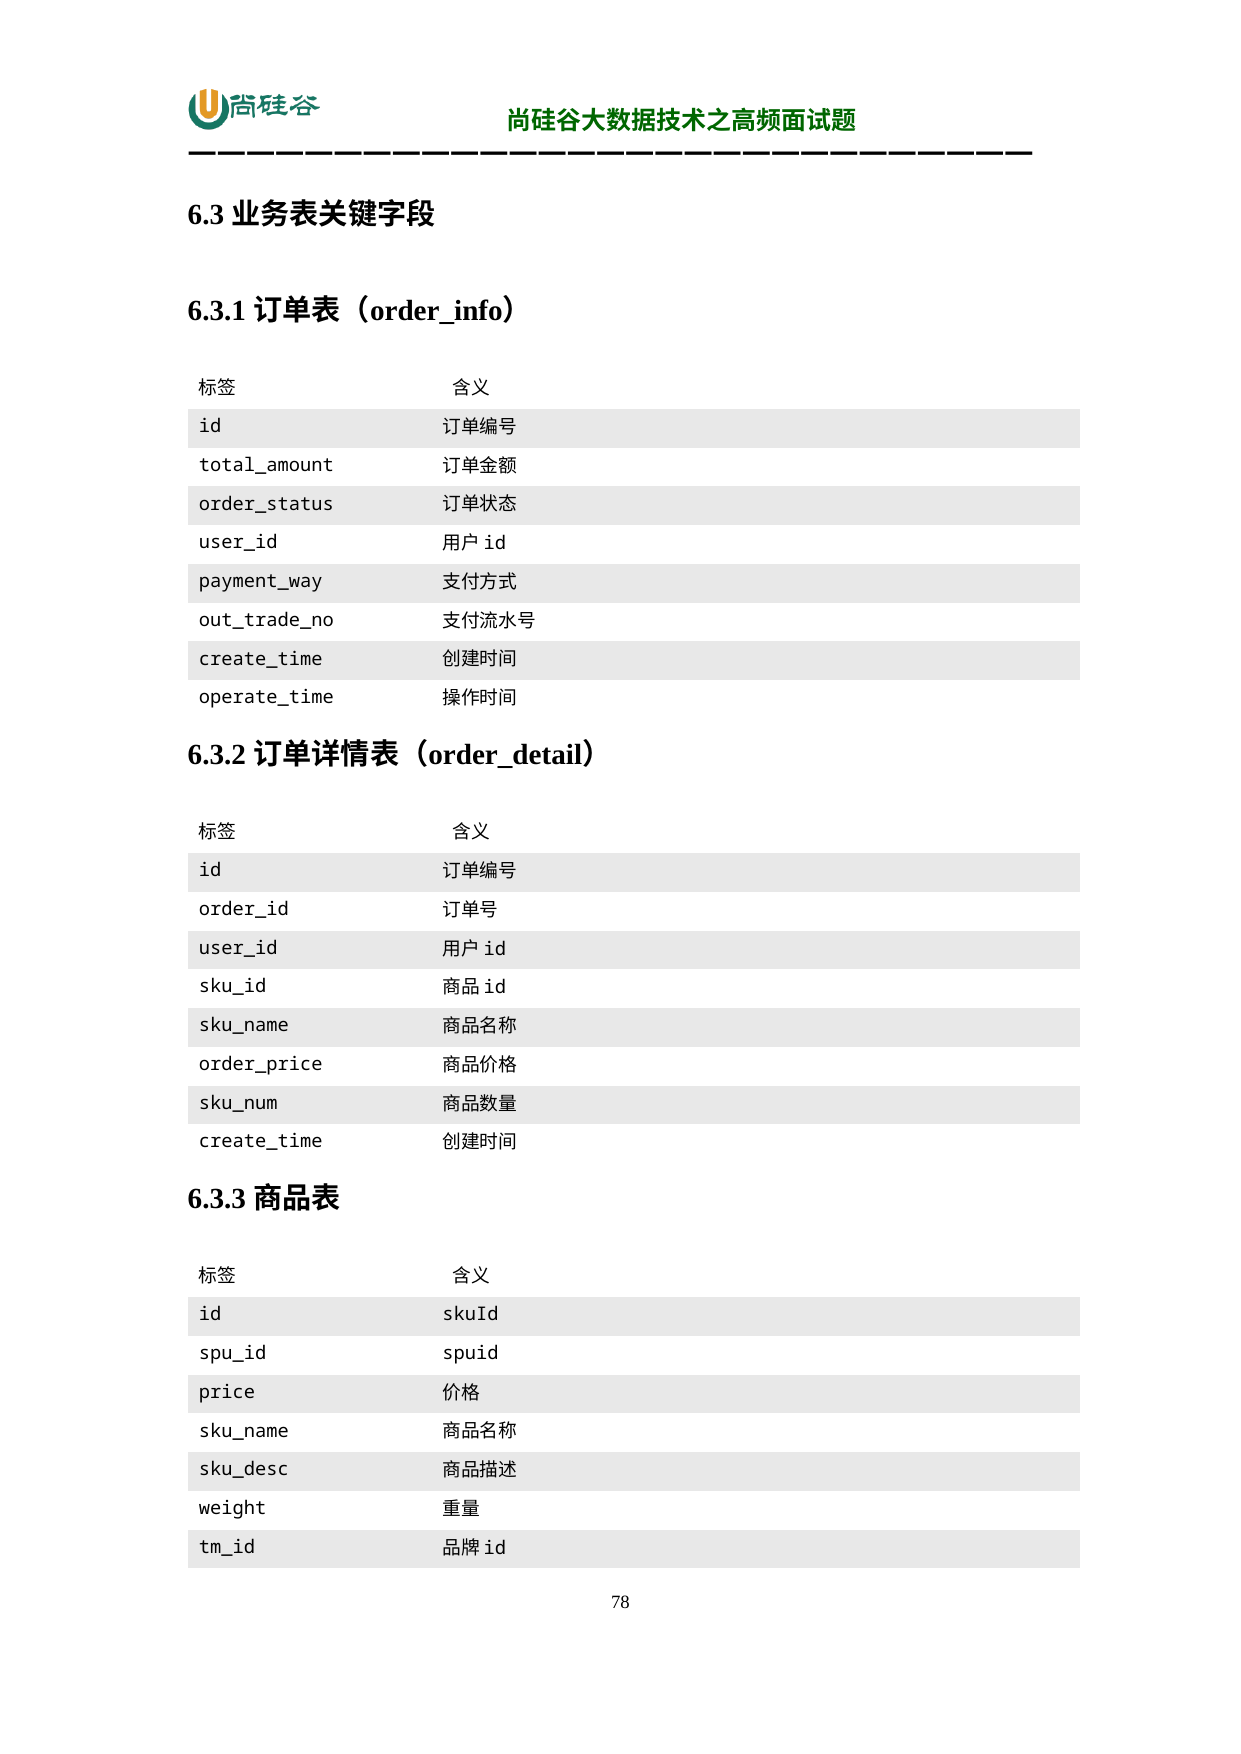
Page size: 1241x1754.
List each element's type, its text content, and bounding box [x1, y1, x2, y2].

table_cell sku_id [188, 969, 431, 1008]
table_cell 商品名称 [431, 1414, 1080, 1452]
table_cell create_time [188, 1124, 431, 1163]
table_cell 订单号 [431, 892, 1080, 931]
subtitle 6.3.1 订单表（order_info） [187, 275, 1053, 340]
table_header 标签 [188, 370, 441, 409]
table_header 含义 [441, 370, 1080, 409]
table_cell operate_time [188, 680, 431, 719]
subtitle 6.3 业务表关键字段 [187, 179, 1053, 244]
table_cell weight [188, 1491, 431, 1530]
table_cell sku_name [188, 1008, 431, 1047]
table_cell order_price [188, 1047, 431, 1086]
table_cell price [188, 1375, 431, 1413]
table_cell 订单金额 [431, 448, 1080, 486]
subtitle 6.3.2 订单详情表（order_detail） [187, 719, 1053, 784]
table_cell 支付方式 [431, 564, 1080, 603]
table_header 标签 [188, 814, 441, 853]
table_cell spuid [431, 1336, 1080, 1375]
table_cell 订单状态 [431, 486, 1080, 525]
table_cell create_time [188, 641, 431, 680]
table_cell 商品价格 [431, 1047, 1080, 1086]
table_cell 商品名称 [431, 1008, 1080, 1047]
table_cell 商品id [431, 969, 1080, 1008]
picture [187, 88, 320, 130]
table_cell 商品描述 [431, 1452, 1080, 1491]
table_cell 订单编号 [431, 409, 1080, 448]
table_cell sku_desc [188, 1452, 431, 1491]
table_cell 创建时间 [431, 641, 1080, 680]
table_cell sku_num [188, 1086, 431, 1124]
table_cell 创建时间 [431, 1124, 1080, 1163]
table_cell order_id [188, 892, 431, 931]
table_cell 操作时间 [431, 680, 1080, 719]
table_cell 商品数量 [431, 1086, 1080, 1124]
table_header 标签 [188, 1259, 441, 1297]
table_cell total_amount [188, 448, 431, 486]
table_cell 品牌id [431, 1530, 1080, 1568]
table_cell id [188, 409, 431, 448]
table_cell spu_id [188, 1336, 431, 1375]
table_cell tm_id [188, 1530, 431, 1568]
table_cell 用户id [431, 525, 1080, 564]
table_cell user_id [188, 525, 431, 564]
table_cell payment_way [188, 564, 431, 603]
table_cell 用户id [431, 931, 1080, 969]
subtitle 6.3.3 商品表 [187, 1163, 1053, 1228]
table_cell id [188, 1297, 431, 1336]
table_cell 价格 [431, 1375, 1080, 1413]
table_cell 支付流水号 [431, 603, 1080, 641]
table_cell sku_name [188, 1414, 431, 1452]
table_cell id [188, 853, 431, 892]
table_cell 订单编号 [431, 853, 1080, 892]
table_header 含义 [441, 814, 1080, 853]
table_header 含义 [441, 1259, 1080, 1297]
table_cell out_trade_no [188, 603, 431, 641]
table_cell user_id [188, 931, 431, 969]
table_cell 重量 [431, 1491, 1080, 1530]
table_cell skuId [431, 1297, 1080, 1336]
table_cell order_status [188, 486, 431, 525]
